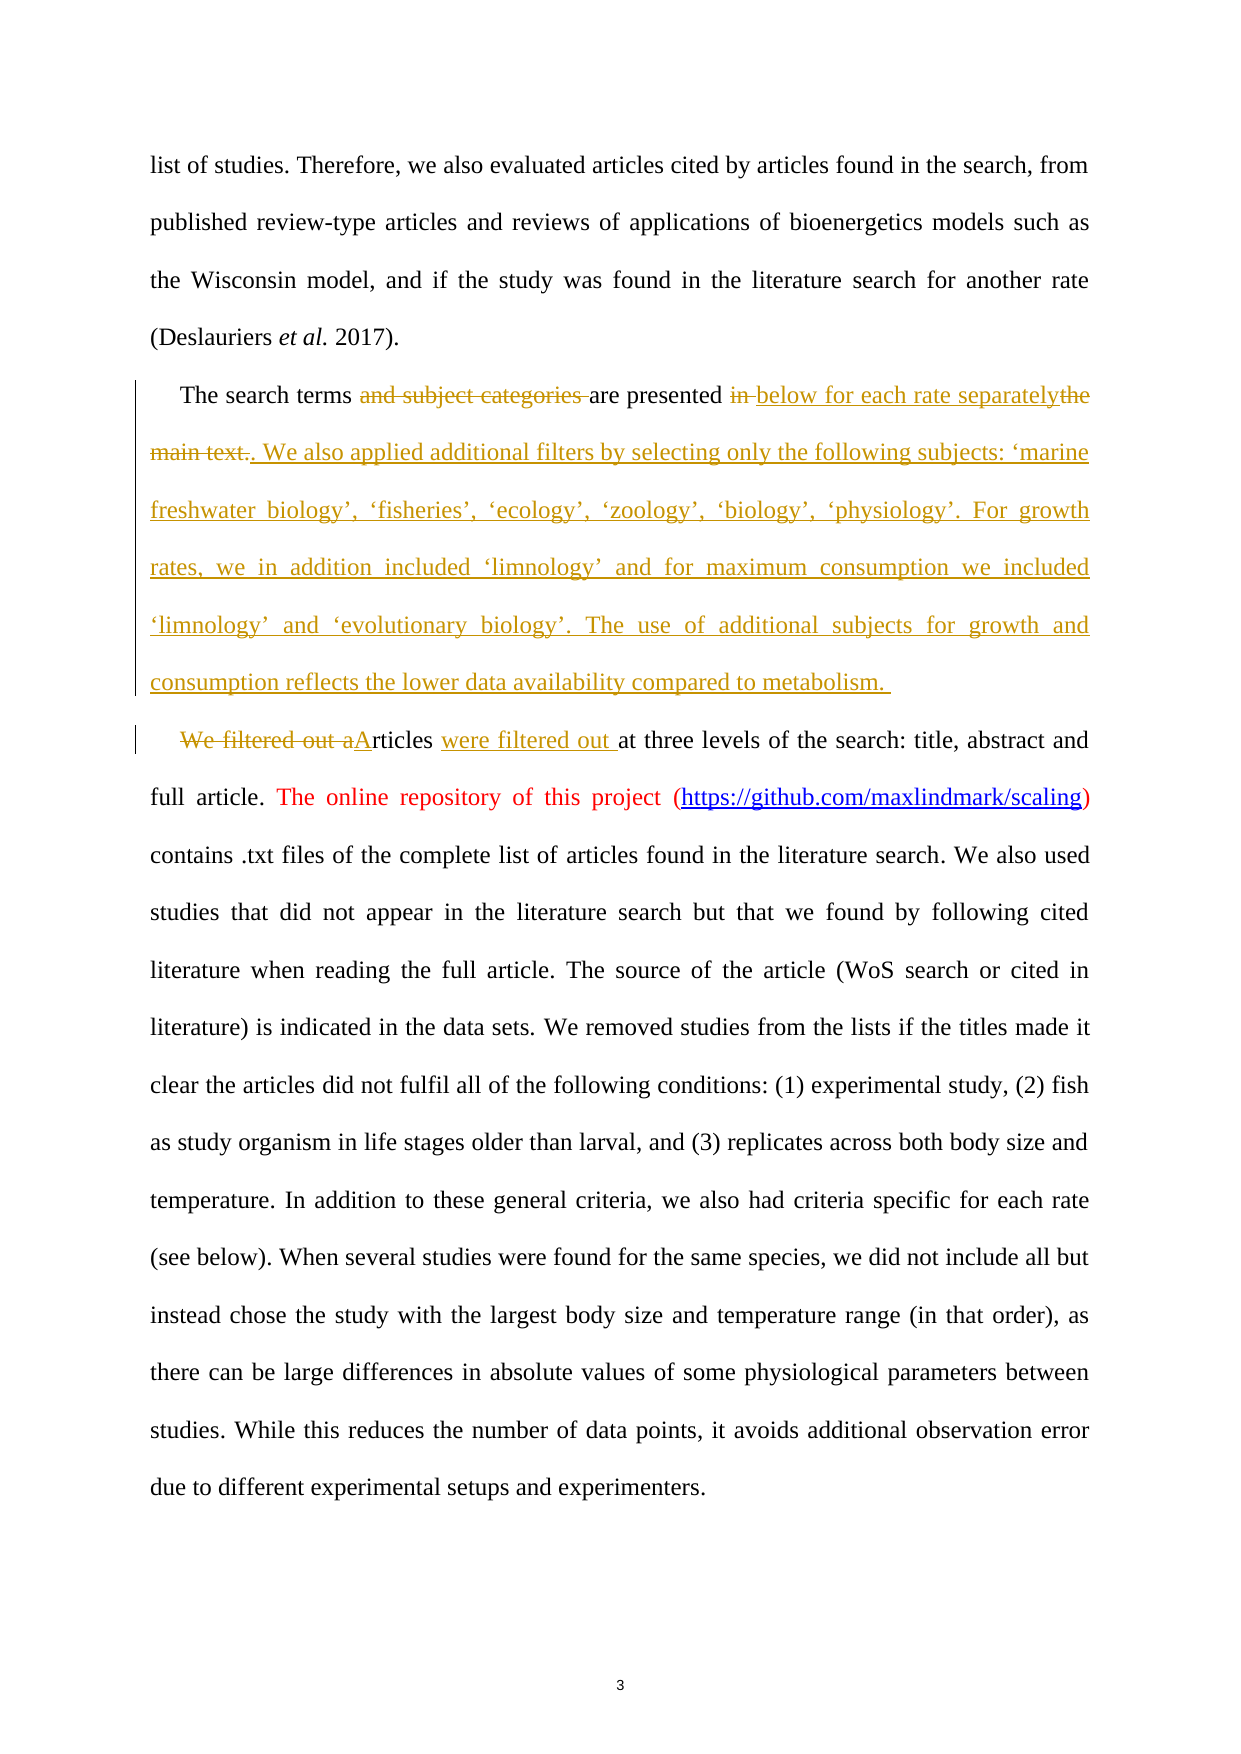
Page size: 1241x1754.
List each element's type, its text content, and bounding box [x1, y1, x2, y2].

text The search terms are presented [150, 579, 1090, 635]
text The search terms are presented [150, 636, 1090, 696]
text rticles at three levels of the search: title, abstract and full article. The online repository of this project (https://github.com/maxlindmark/scaling) contains .txt files of the complete list of articles found in the literature search. We also used studies that did not appear in the literature search but that we found by following cited literature when reading the full article. The source of the article (WoS search or cited in literature) is indicated in the data sets. We removed studies from the lists if the titles made it clear the articles did not fulfil all of the following conditions: (1) experimental study, (2) fish as study organism in life stages older than larval, and (3) replicates across both body size and temperature. In addition to these general criteria, we also had criteria specific for each rate (see below). When several studies were found for the same species, we did not include all but instead chose the study with the largest body size and temperature range (in that order), as there can be large differences in absolute values of some physiological parameters between studies. While this reduces the number of data points, it avoids additional observation error due to different experimental setups and experimenters. [150, 725, 1090, 1501]
text The search terms are presented [150, 380, 1090, 520]
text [150, 150, 1090, 351]
text The search terms are presented [150, 521, 1090, 577]
